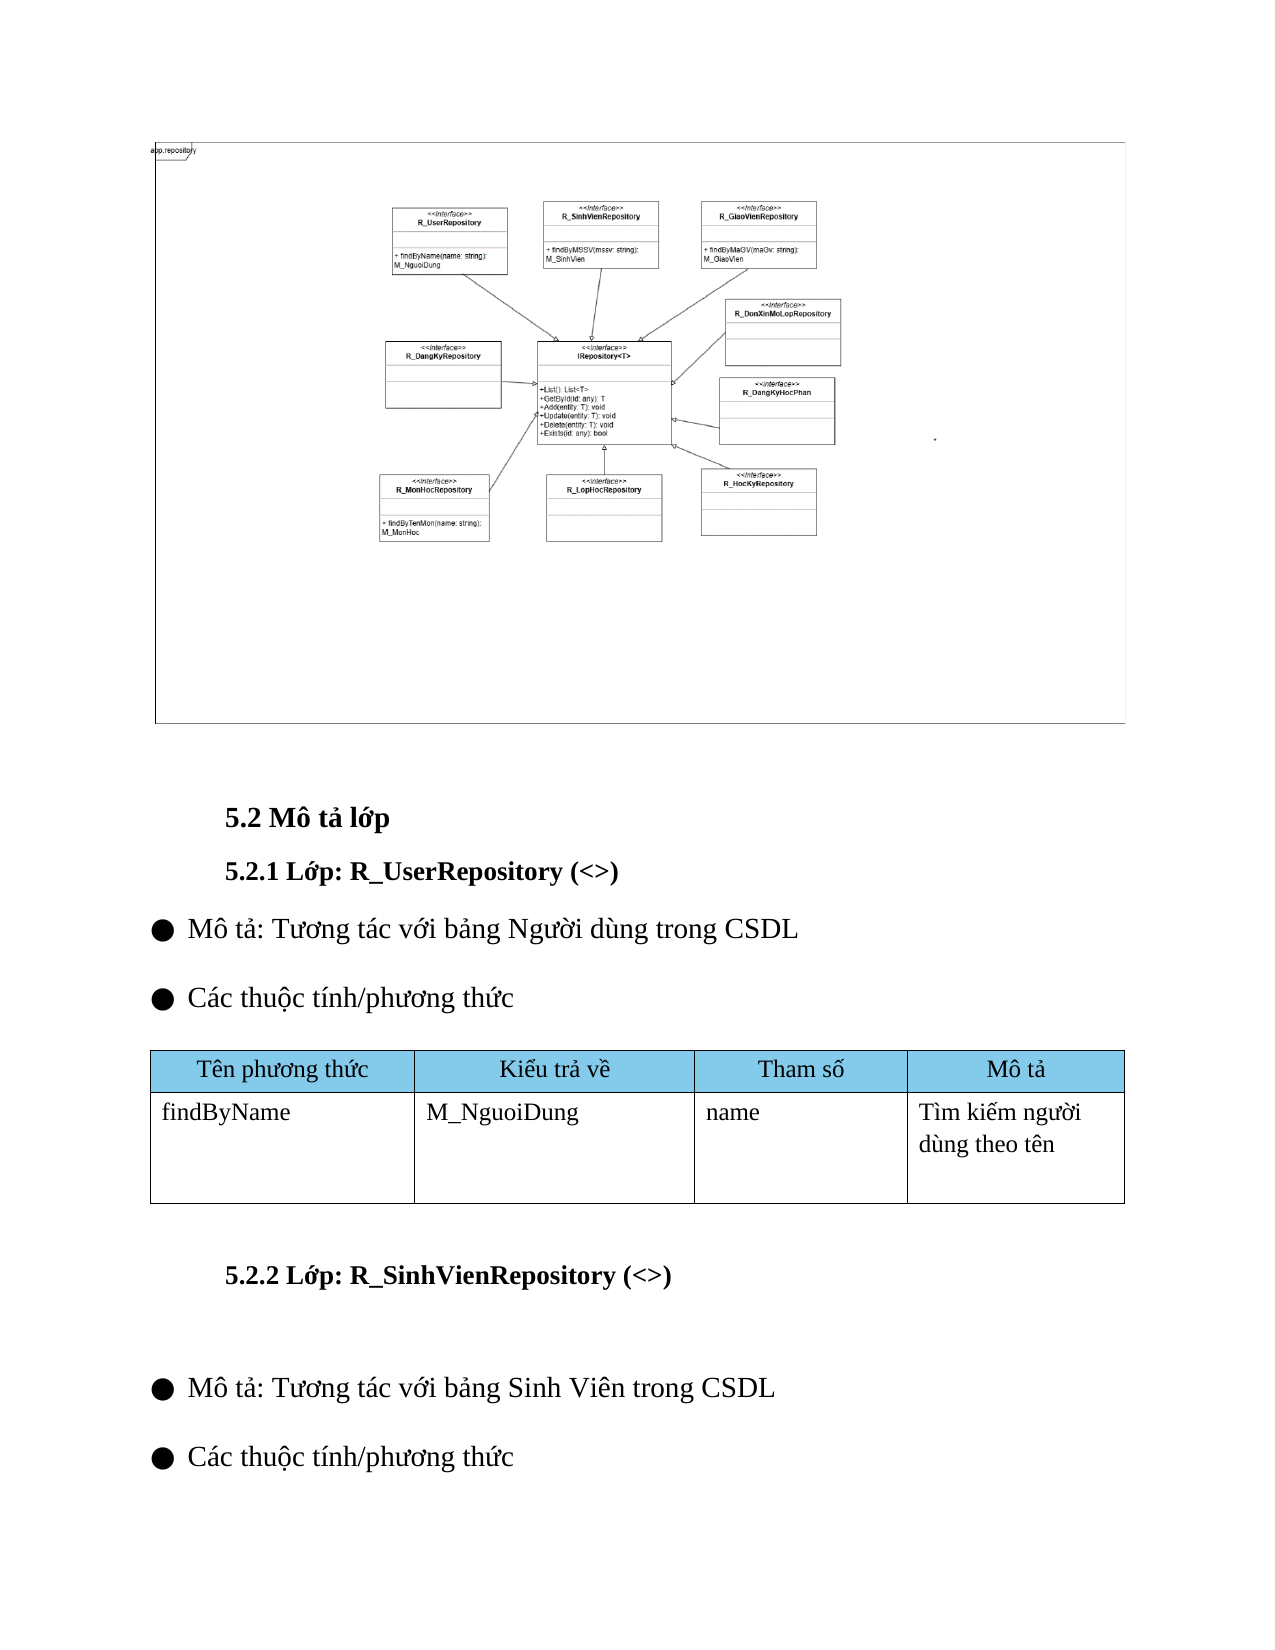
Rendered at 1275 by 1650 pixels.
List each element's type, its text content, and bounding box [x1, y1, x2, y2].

table_cell Tìm kiếm người dùng theo tên [908, 1093, 1124, 1203]
table_header Tên phương thức [151, 1051, 414, 1092]
subtitle 5.2.2 Lớp: R_SinhVienRepository (<>) [225, 1259, 1125, 1291]
table_header Kiểu trả về [415, 1051, 694, 1092]
list Mô tả: Tương tác với bảng Người dùng trong CSDL [150, 895, 1125, 955]
table_cell findByName [151, 1093, 414, 1203]
list Các thuộc tính/phương thức [150, 964, 1125, 1024]
subtitle 5.2.1 Lớp: R_UserRepository (<>) [225, 855, 1125, 887]
table_header Mô tả [908, 1051, 1124, 1092]
list Mô tả: Tương tác với bảng Sinh Viên trong CSDL [150, 1354, 1125, 1414]
subtitle 5.2 Mô tả lớp [150, 800, 1125, 834]
picture [150, 142, 1125, 724]
table_header Tham số [695, 1051, 907, 1092]
table_cell name [695, 1093, 907, 1203]
table_cell M_NguoiDung [415, 1093, 694, 1203]
list Các thuộc tính/phương thức [150, 1423, 1125, 1483]
